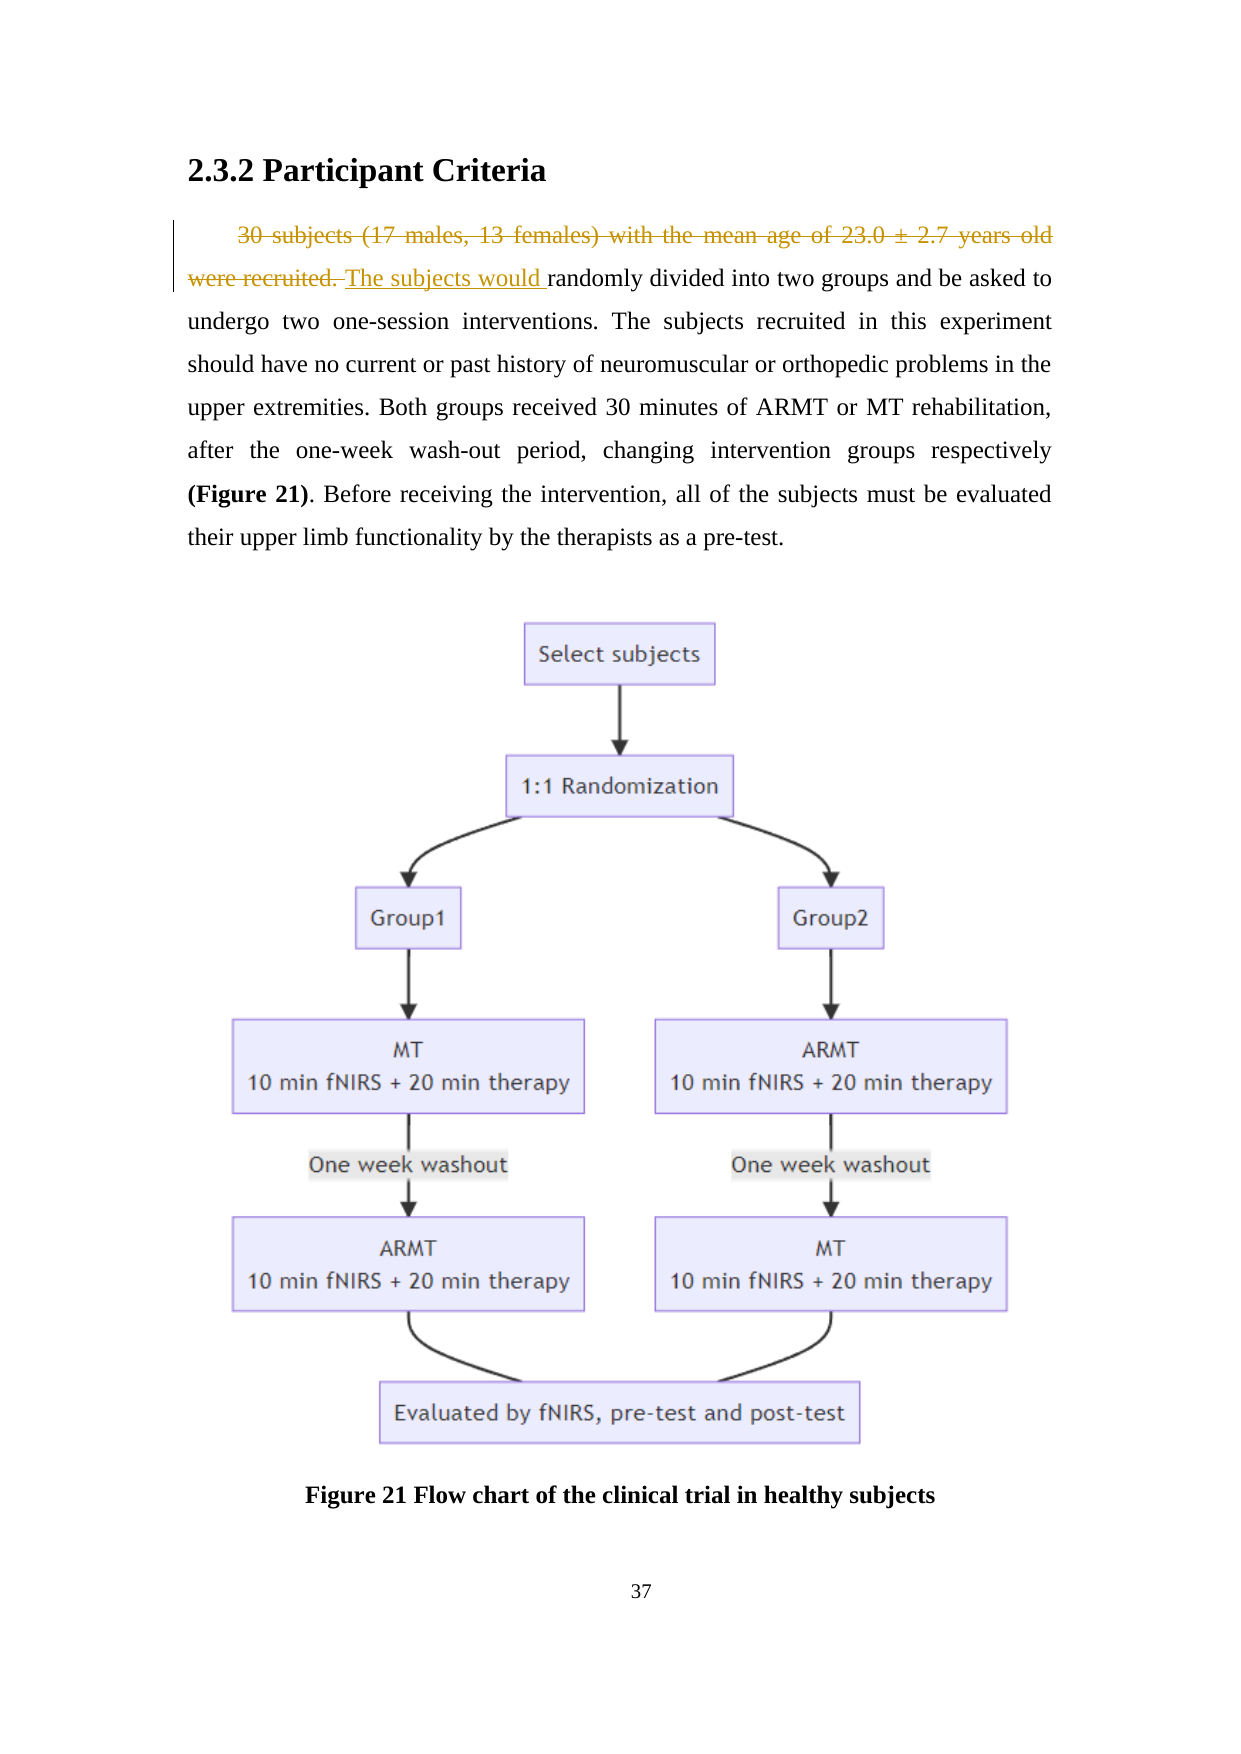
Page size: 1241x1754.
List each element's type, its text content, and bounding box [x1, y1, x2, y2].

text Figure 21 Flow chart of the clinical trial in healthy subjects [187, 1480, 1053, 1509]
subtitle 2.3.2 Participant Criteria [187, 150, 1053, 188]
text randomly divided into two groups and be asked to undergo two one-session interventions. The subjects recruited in this experiment should have no current or past history of neuromuscular or orthopedic problems in the upper extremities. Both groups received 30 minutes of ARMT or MT rehabilitation, after the one-week wash-out period, changing intervention groups respectively (Figure 21). Before receiving the intervention, all of the subjects must be evaluated their upper limb functionality by the therapists as a pre-test. [187, 220, 1053, 551]
picture [216, 608, 1024, 1466]
